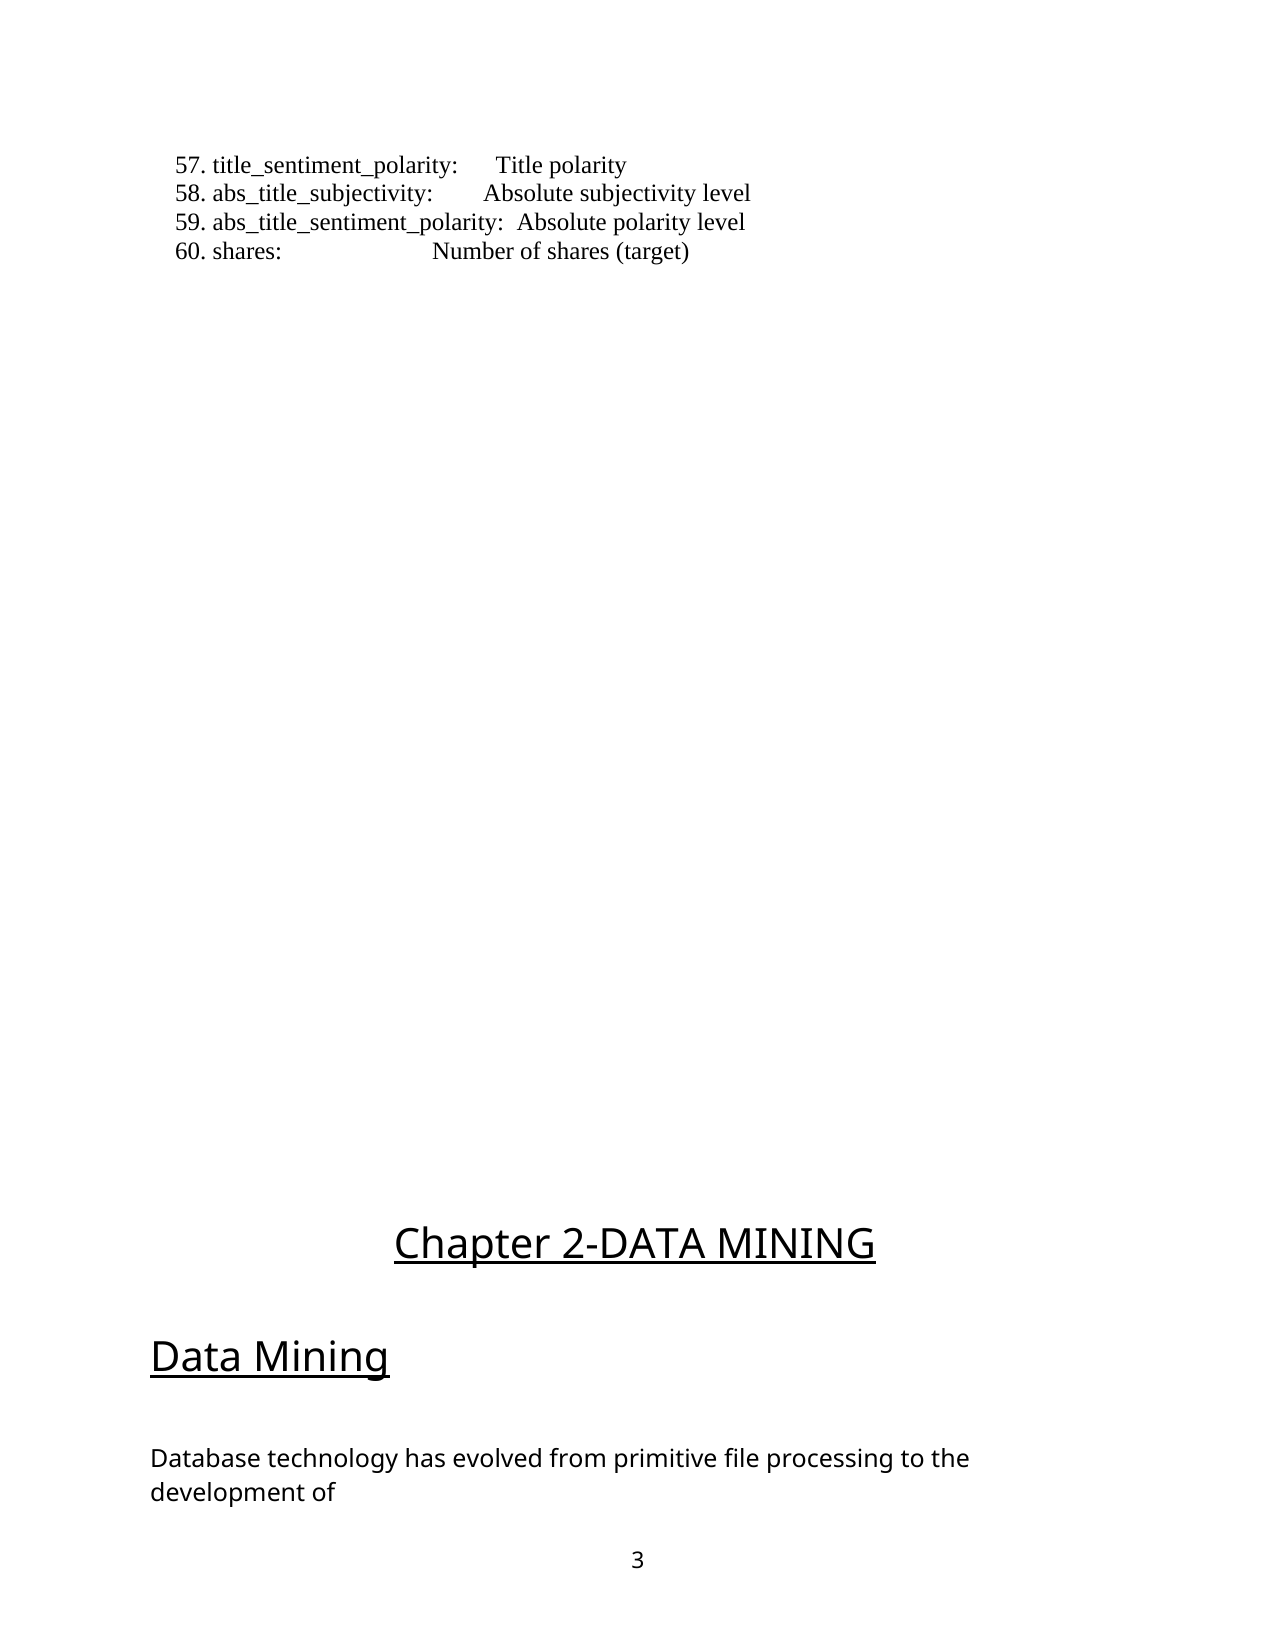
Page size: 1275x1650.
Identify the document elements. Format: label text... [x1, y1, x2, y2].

text Chapter 2-DATA MINING [394, 1213, 1125, 1270]
text 57. title_sentiment_polarity: Title polarity [150, 150, 1125, 178]
text 59. abs_title_sentiment_polarity: Absolute polarity level [150, 207, 1125, 236]
text 58. abs_title_subjectivity: Absolute subjectivity level [150, 178, 1125, 207]
text Database technology has evolved from primitive file processing to the development of [150, 1441, 1125, 1509]
text Data Mining [150, 1327, 1125, 1384]
text 60. shares: Number of shares (target) [150, 236, 1125, 265]
